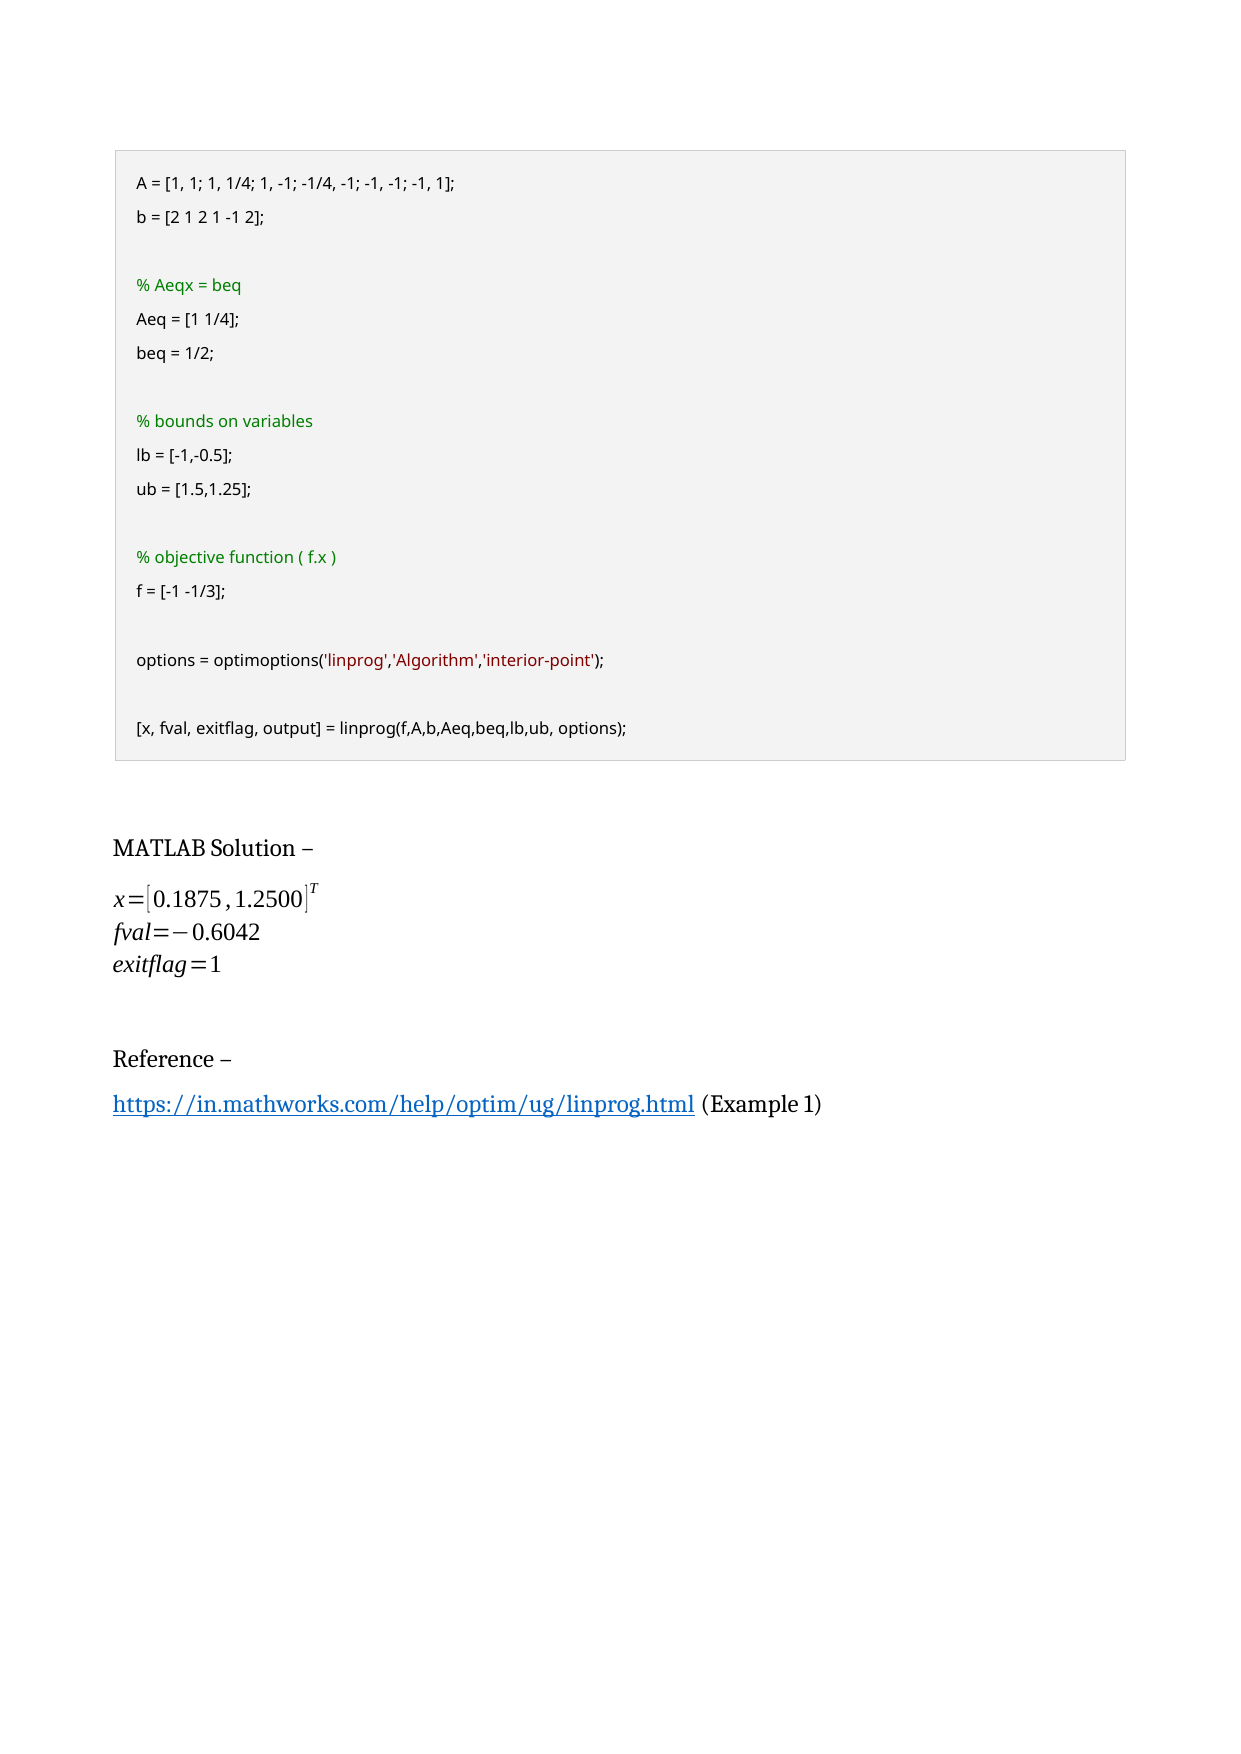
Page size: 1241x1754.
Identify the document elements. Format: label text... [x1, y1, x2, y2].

text MATLAB Solution – [112, 834, 1128, 863]
text Reference – [112, 1045, 1128, 1074]
text https://in.mathworks.com/help/optim/ug/linprog.html (Example 1) [112, 1090, 1128, 1119]
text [116, 151, 1125, 760]
